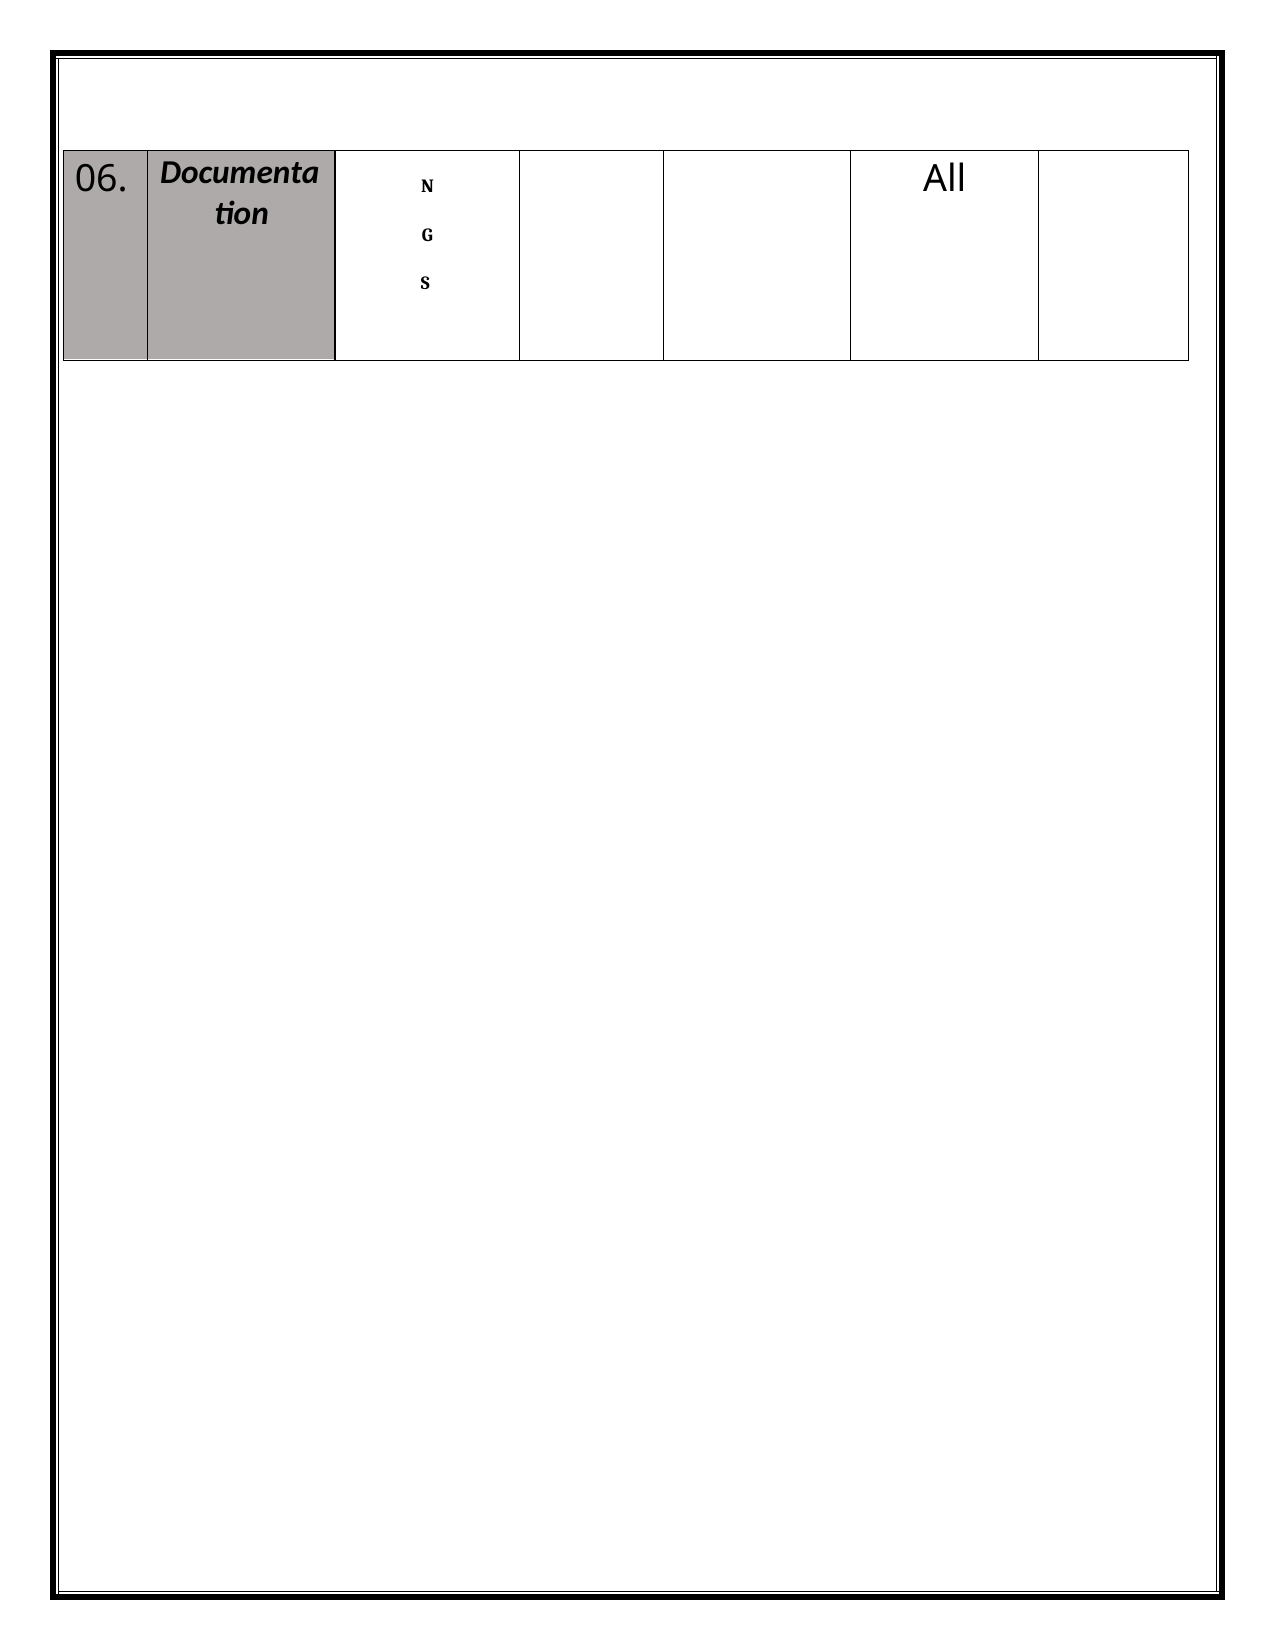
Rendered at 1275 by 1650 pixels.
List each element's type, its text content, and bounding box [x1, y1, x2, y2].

table_cell 06. [64, 151, 147, 359]
table_cell All [851, 151, 1038, 359]
table_cell [1039, 151, 1188, 359]
table_cell Documentation [148, 151, 334, 359]
